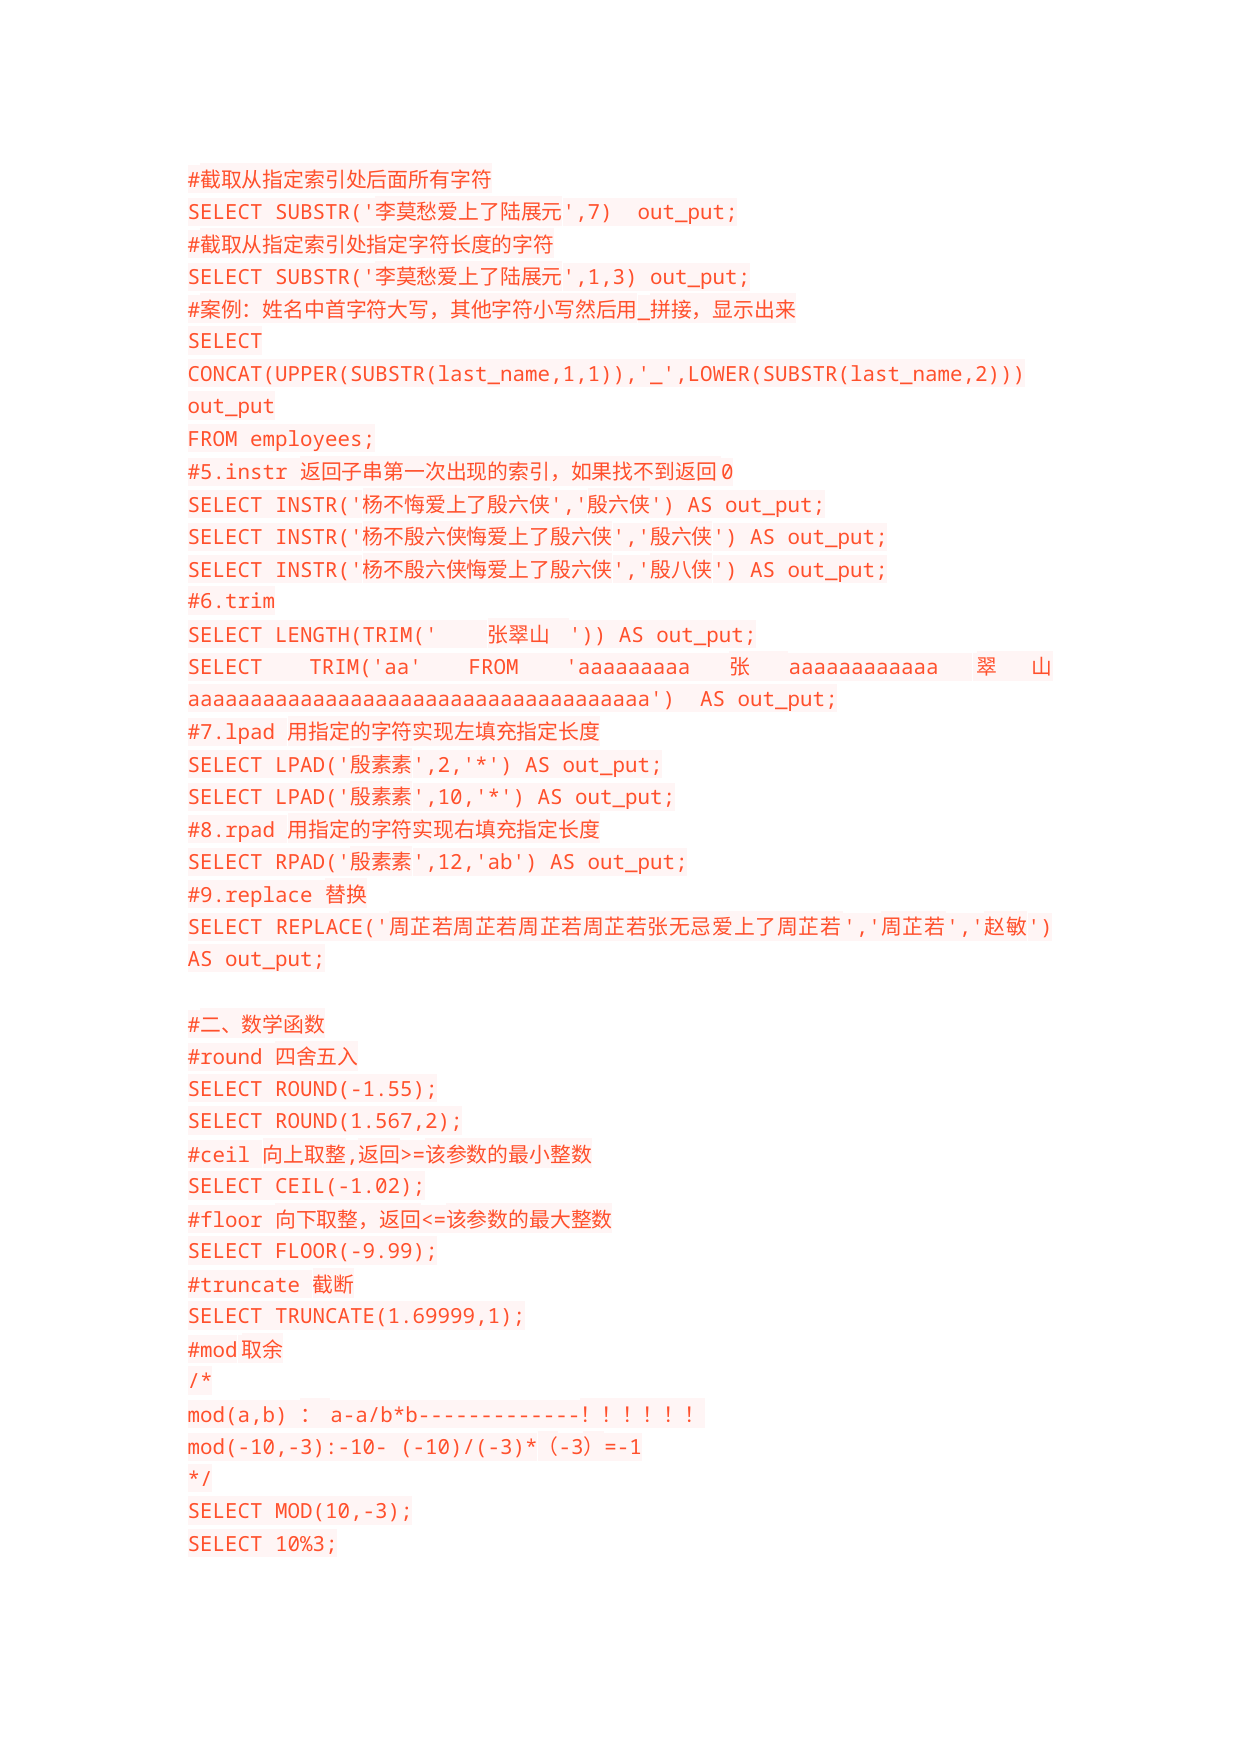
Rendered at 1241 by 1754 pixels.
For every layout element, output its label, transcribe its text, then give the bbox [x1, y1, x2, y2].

text #9.replace 替换 [187, 877, 1053, 909]
text #truncate 截断 [187, 1267, 1053, 1299]
text #截取从指定索引处指定字符长度的字符 [187, 227, 1053, 259]
text SELECT LENGTH(TRIM(' 张翠山 ')) AS out_put; [187, 617, 1053, 649]
text mod(a,b) ： a-a/b*b-------------！！！！！！ [187, 1397, 1053, 1429]
text SELECT TRIM('aa' FROM 'aaaaaaaaa张aaaaaaaaaaaa翠山aaaaaaaaaaaaaaaaaaaaaaaaaaaaaaaaaaaaa') AS out_put; [187, 649, 1053, 714]
text FROM employees; [187, 422, 1053, 454]
text SELECT REPLACE('周芷若周芷若周芷若周芷若张无忌爱上了周芷若','周芷若','赵敏') AS out_put; [187, 909, 1053, 974]
text SELECT TRUNCATE(1.69999,1); [187, 1299, 1053, 1332]
text SELECT ROUND(1.567,2); [187, 1104, 1053, 1137]
text #截取从指定索引处后面所有字符 [187, 162, 1053, 194]
text SELECT SUBSTR('李莫愁爱上了陆展元',1,3) out_put; [187, 259, 1053, 292]
text #8.rpad 用指定的字符实现右填充指定长度 [187, 812, 1053, 844]
text SELECT CONCAT(UPPER(SUBSTR(last_name,1,1)),'_',LOWER(SUBSTR(last_name,2))) out_put [187, 324, 1053, 422]
text SELECT 10%3; [187, 1527, 1053, 1559]
text SELECT LPAD('殷素素',2,'*') AS out_put; [187, 747, 1053, 779]
text #mod取余 [187, 1332, 1053, 1364]
text SELECT MOD(10,-3); [187, 1494, 1053, 1527]
text SELECT CEIL(-1.02); [187, 1169, 1053, 1202]
text SELECT FLOOR(-9.99); [187, 1234, 1053, 1267]
text */ [187, 1462, 1053, 1494]
text #7.lpad 用指定的字符实现左填充指定长度 [187, 714, 1053, 747]
text #6.trim [187, 584, 1053, 617]
text SELECT ROUND(-1.55); [187, 1072, 1053, 1104]
text SELECT SUBSTR('李莫愁爱上了陆展元',7) out_put; [187, 194, 1053, 227]
text SELECT INSTR('杨不殷六侠悔爱上了殷六侠','殷六侠') AS out_put; [187, 519, 1053, 552]
text SELECT LPAD('殷素素',10,'*') AS out_put; [187, 779, 1053, 812]
text #案例：姓名中首字符大写，其他字符小写然后用_拼接，显示出来 [187, 292, 1053, 324]
text #round 四舍五入 [187, 1039, 1053, 1072]
text SELECT RPAD('殷素素',12,'ab') AS out_put; [187, 844, 1053, 877]
text #5.instr 返回子串第一次出现的索引，如果找不到返回0 [187, 454, 1053, 487]
text SELECT INSTR('杨不悔爱上了殷六侠','殷六侠') AS out_put; [187, 487, 1053, 519]
text #floor 向下取整，返回<=该参数的最大整数 [187, 1202, 1053, 1234]
text mod(-10,-3):-10- (-10)/(-3)*（-3）=-1 [187, 1429, 1053, 1462]
text #ceil 向上取整,返回>=该参数的最小整数 [187, 1137, 1053, 1169]
text #二、数学函数 [187, 1007, 1053, 1039]
text /* [187, 1364, 1053, 1397]
text SELECT INSTR('杨不殷六侠悔爱上了殷六侠','殷八侠') AS out_put; [187, 552, 1053, 584]
